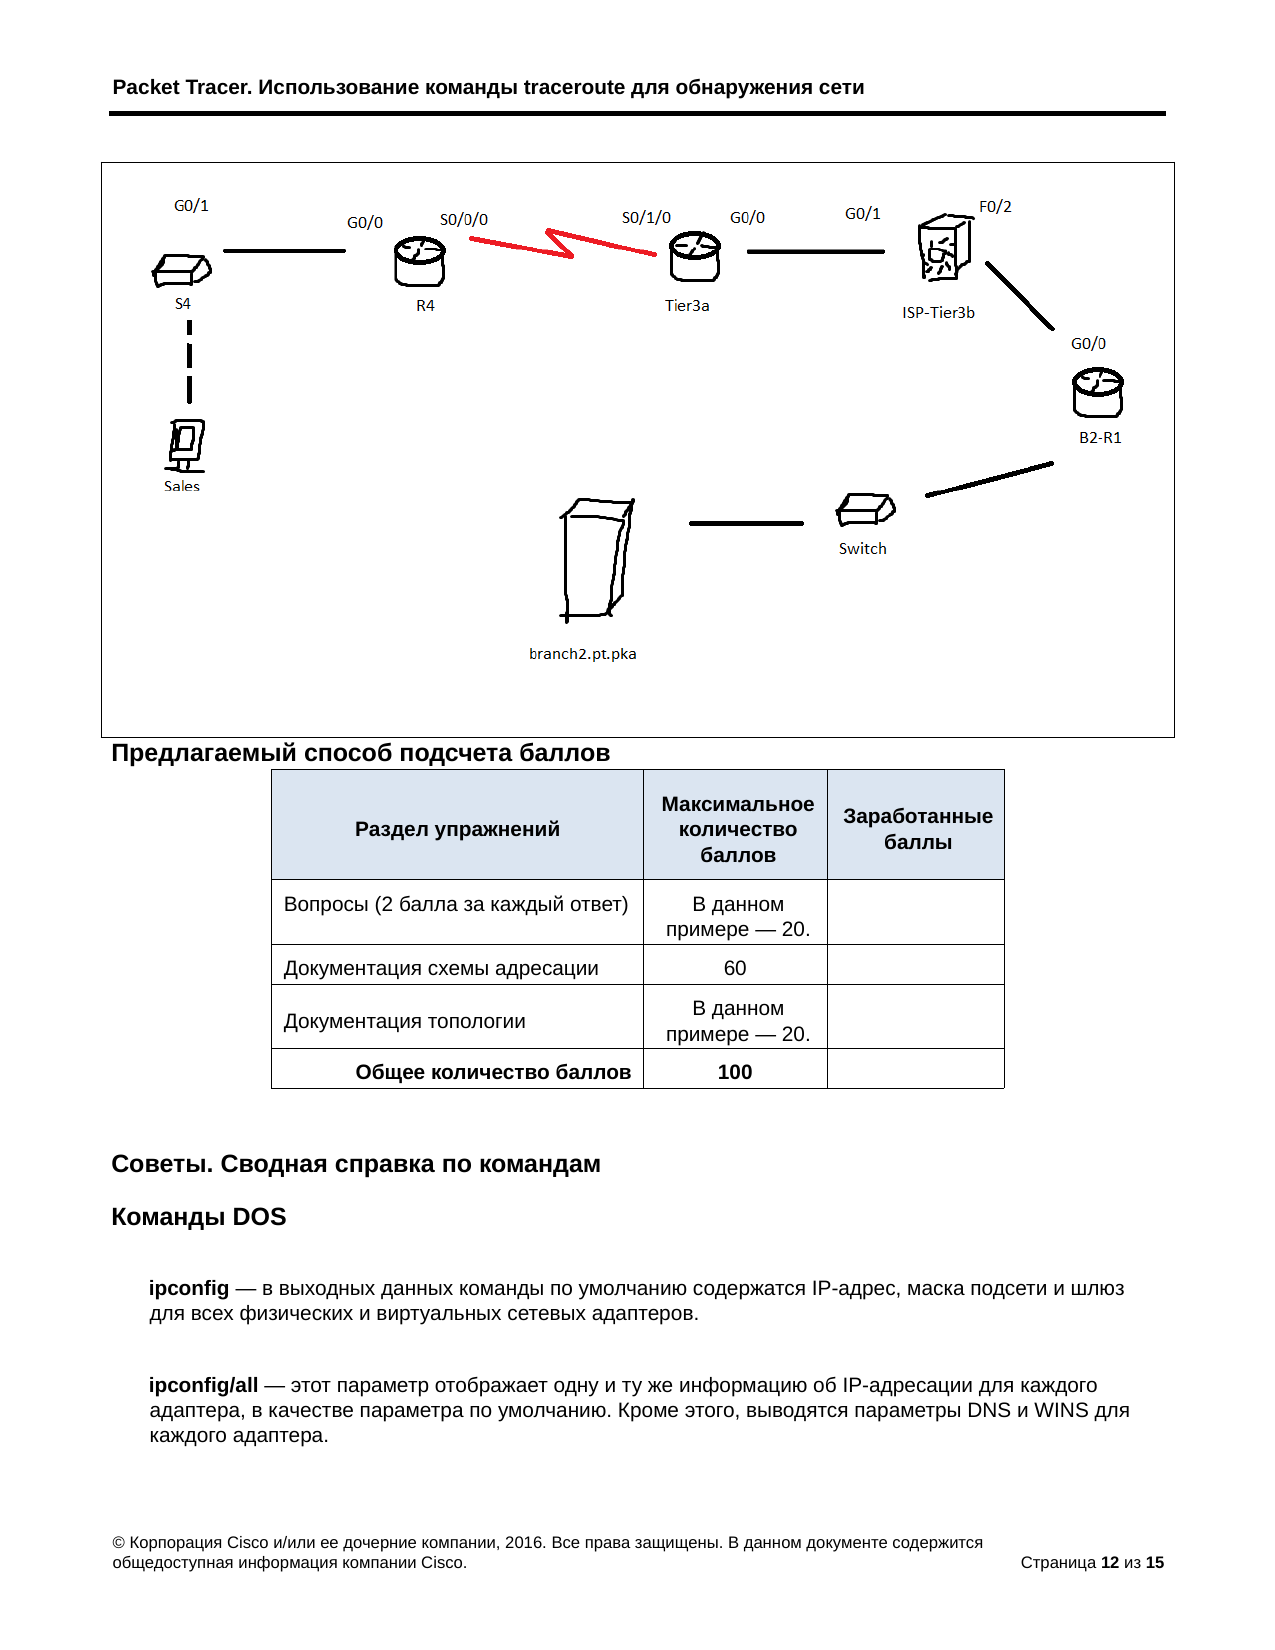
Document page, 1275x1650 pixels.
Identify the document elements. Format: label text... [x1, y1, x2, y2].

picture [113, 169, 1170, 731]
table_cell 60 [644, 945, 827, 983]
text Советы. Сводная справка по командам [111, 1149, 1169, 1178]
table_cell 100 [644, 1049, 827, 1087]
table_header [102, 163, 1174, 737]
table_cell Документация схемы адресации [272, 945, 643, 983]
table_cell В данном примере — 20. [644, 985, 827, 1047]
table_header Заработанные баллы [828, 770, 1004, 879]
subtitle Предлагаемый способ подсчета баллов [111, 738, 1152, 766]
text ipconfig/all — этот параметр отображает одну и ту же информацию об IP-адресации для каждого адаптера, в качестве параметра по умолчанию. Кроме этого, выводятся параметры DNS и WINS для каждого адаптера. [148, 1373, 1154, 1446]
table_header Раздел упражнений [272, 770, 643, 879]
table_cell Общее количество баллов [272, 1049, 643, 1087]
table_cell [828, 945, 1004, 983]
table_cell [828, 985, 1004, 1047]
table_cell [828, 1049, 1004, 1087]
subtitle Команды DOS [111, 1202, 1152, 1231]
table_cell Документация топологии [272, 985, 643, 1047]
table_cell Вопросы (2 балла за каждый ответ) [272, 880, 643, 943]
table_cell [828, 880, 1004, 943]
table_cell В данном примере — 20. [644, 880, 827, 943]
text ipconfig — в выходных данных команды по умолчанию содержатся IP-адрес, маска подсети и шлюз для всех физических и виртуальных сетевых адаптеров. [148, 1276, 1154, 1324]
table_header Максимальное количество баллов [644, 770, 827, 879]
